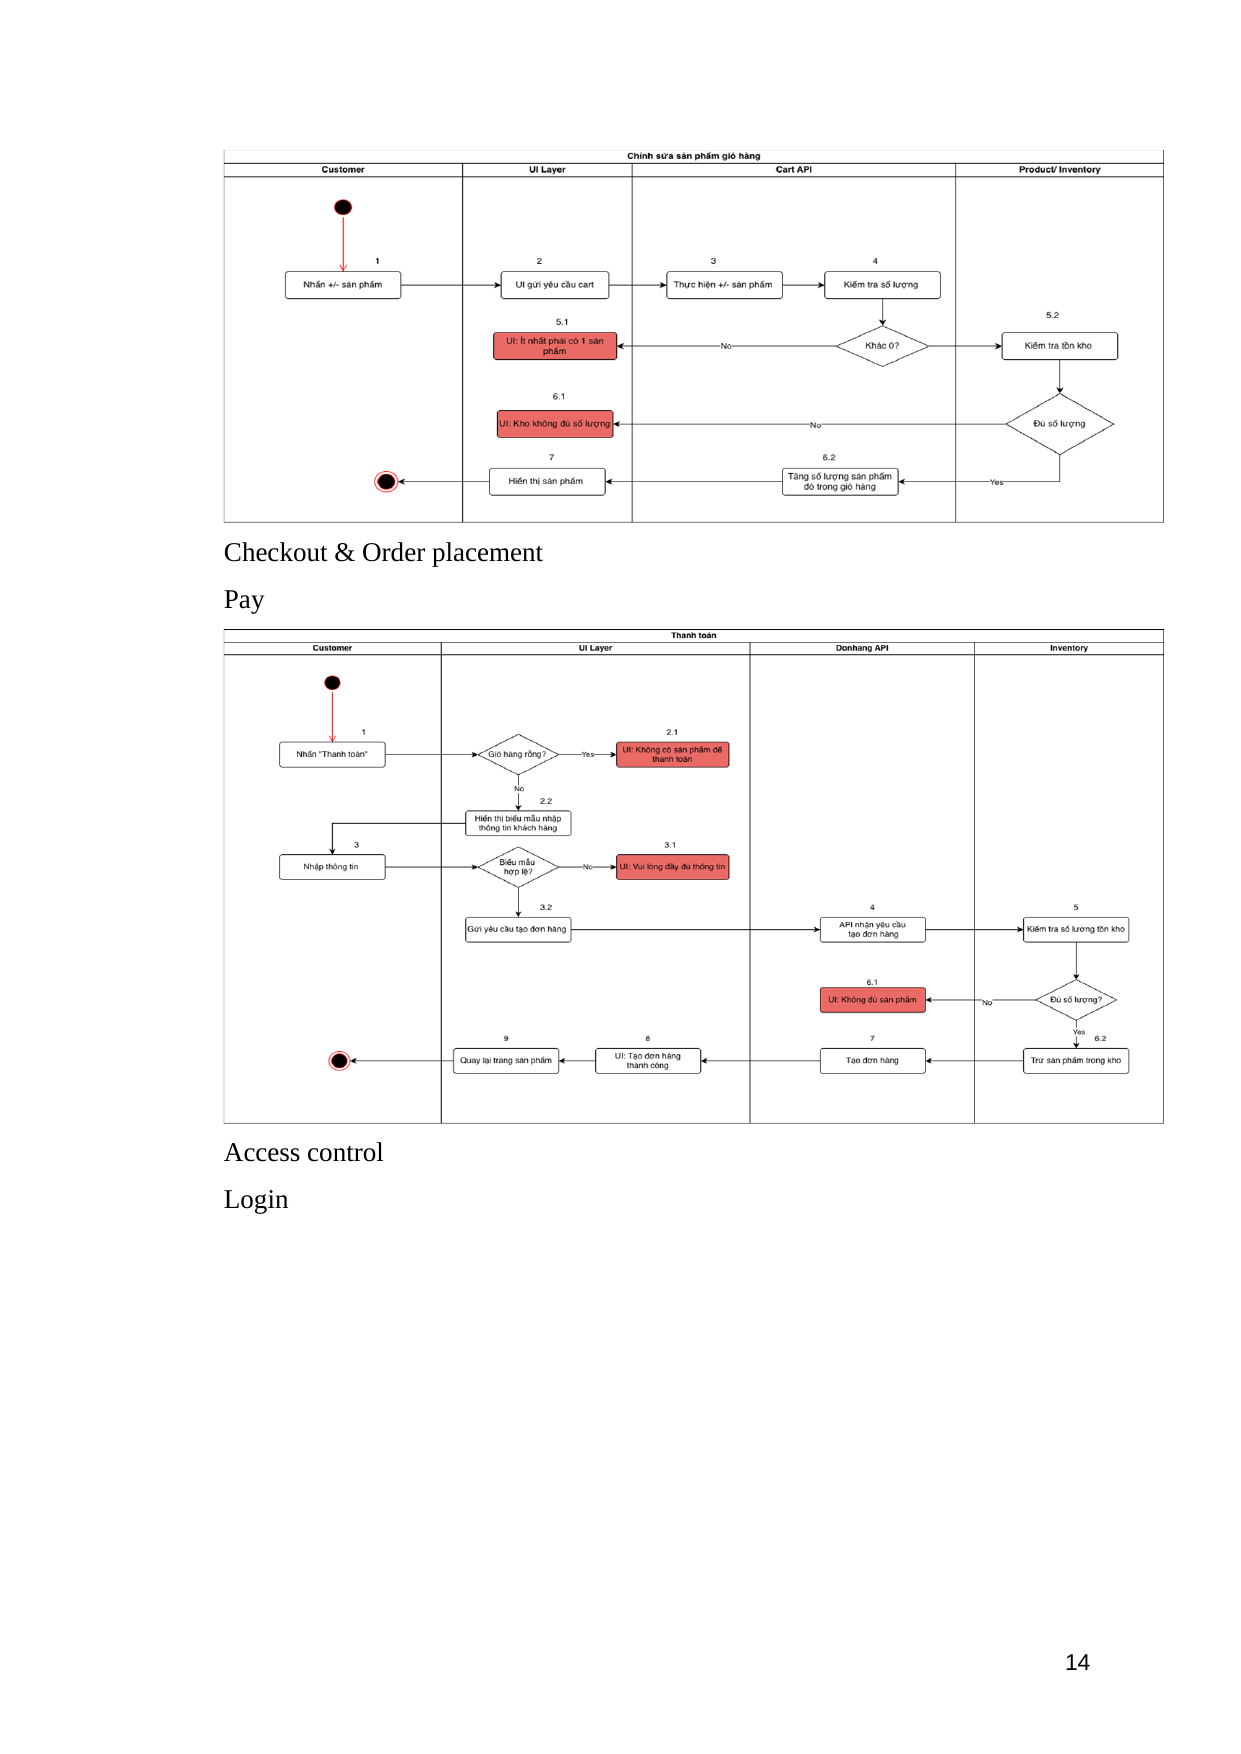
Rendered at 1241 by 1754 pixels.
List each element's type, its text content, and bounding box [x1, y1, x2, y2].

text Access control [150, 1136, 1090, 1167]
text Login [150, 1183, 1090, 1214]
text Pay [150, 583, 1090, 614]
picture [223, 150, 1164, 523]
picture [223, 629, 1164, 1124]
text Checkout & Order placement [150, 536, 1090, 567]
